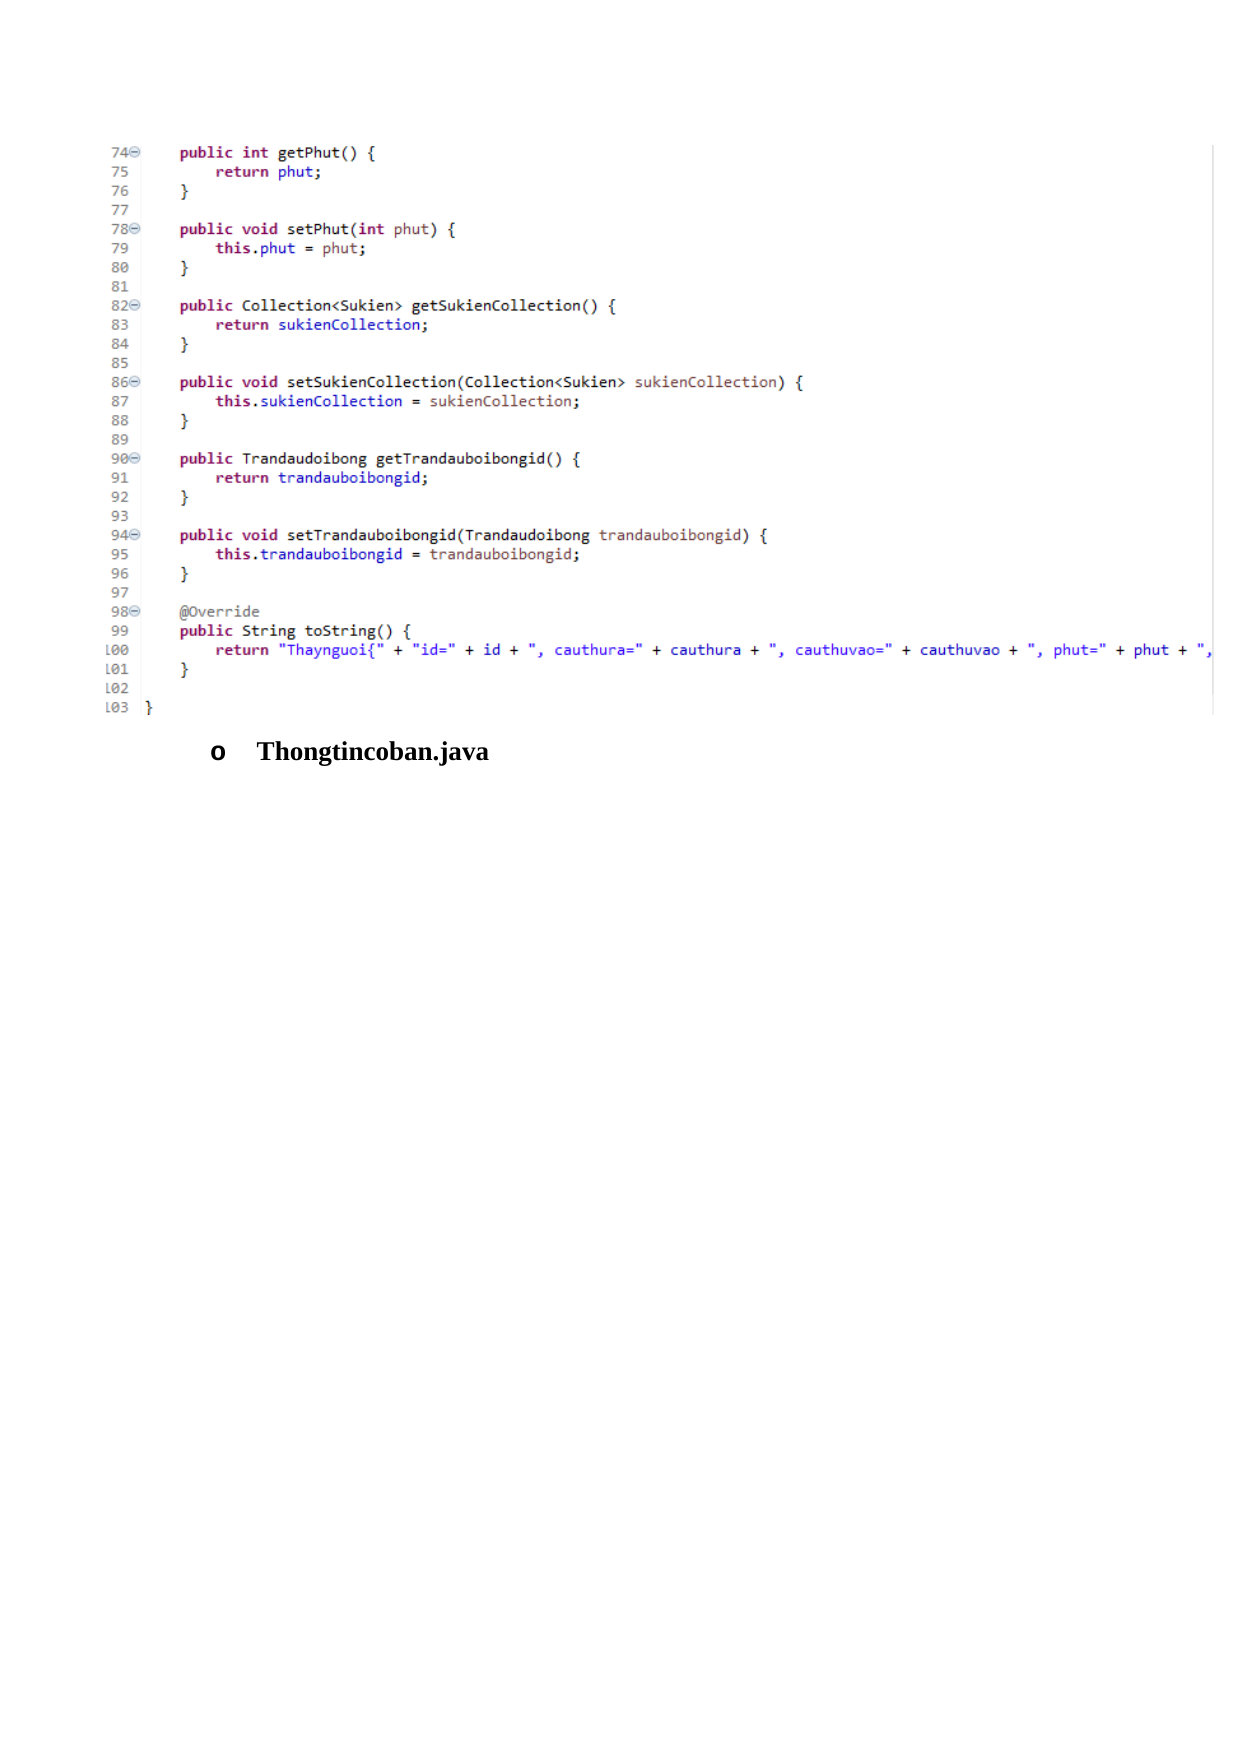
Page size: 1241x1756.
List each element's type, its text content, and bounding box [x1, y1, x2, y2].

list Thongtincoban.java [181, 735, 1052, 769]
picture [106, 145, 1214, 715]
